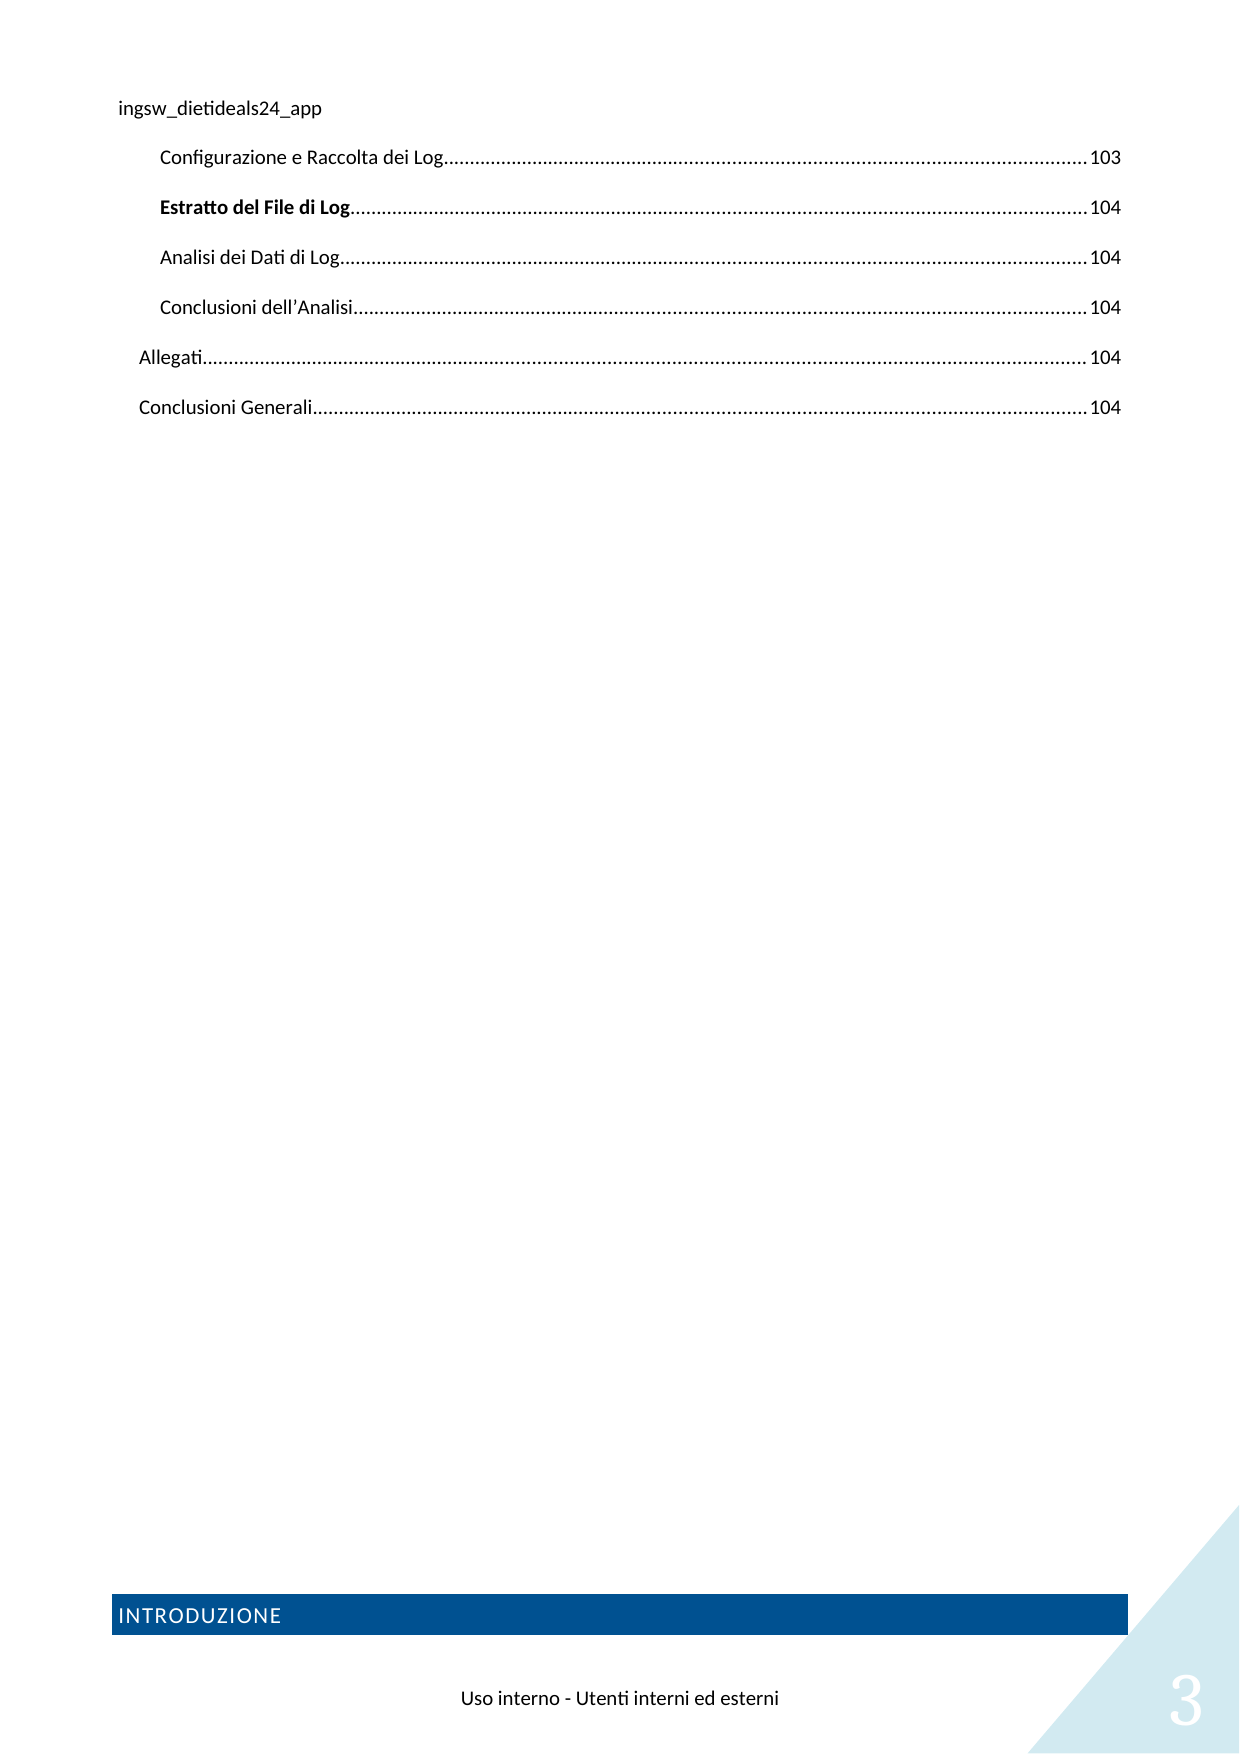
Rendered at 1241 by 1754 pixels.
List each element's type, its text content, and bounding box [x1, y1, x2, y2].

subtitle Introduzione [118, 1601, 1122, 1629]
